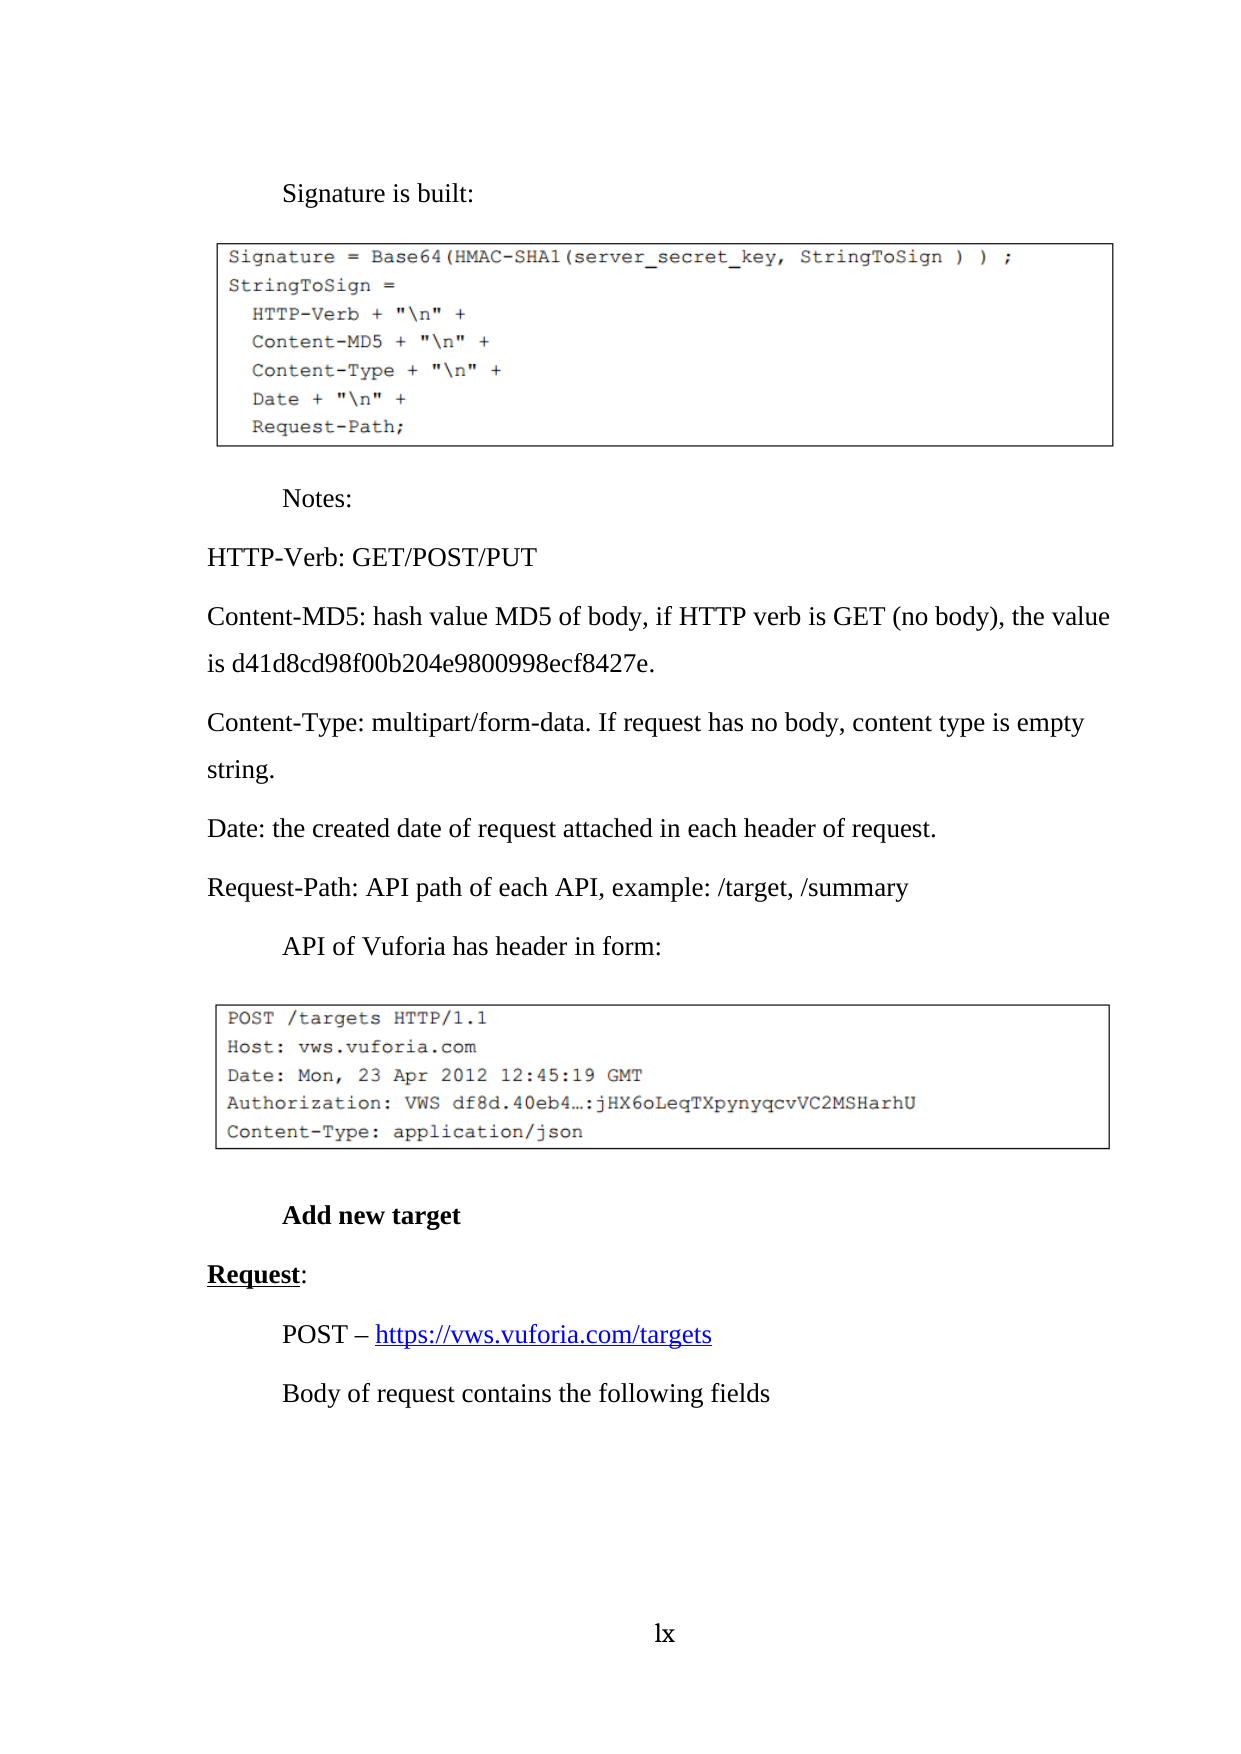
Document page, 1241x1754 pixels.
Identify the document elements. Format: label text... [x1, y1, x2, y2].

text POST – https://vws.vuforia.com/targets [207, 1318, 1122, 1349]
text Notes: [207, 482, 1122, 513]
text Body of request contains the following fields [207, 1377, 1122, 1408]
text Signature is built: [207, 177, 1122, 208]
text Content-MD5: hash value MD5 of body, if HTTP verb is GET (no body), the value is d41d8cd98f00b204e9800998ecf8427e. [207, 601, 1122, 678]
text Request: [207, 1258, 1122, 1290]
text Content-Type: multipart/form-data. If request has no body, content type is empty string. [207, 706, 1122, 784]
picture [206, 236, 1123, 455]
text Request-Path: API path of each API, example: /target, /summary [207, 871, 1122, 902]
text Add new target [207, 1199, 1122, 1231]
text HTTP-Verb: GET/POST/PUT [207, 541, 1122, 572]
text Date: the created date of request attached in each header of request. [207, 812, 1122, 843]
text API of Vuforia has header in form: [207, 931, 1122, 962]
picture [206, 989, 1123, 1172]
